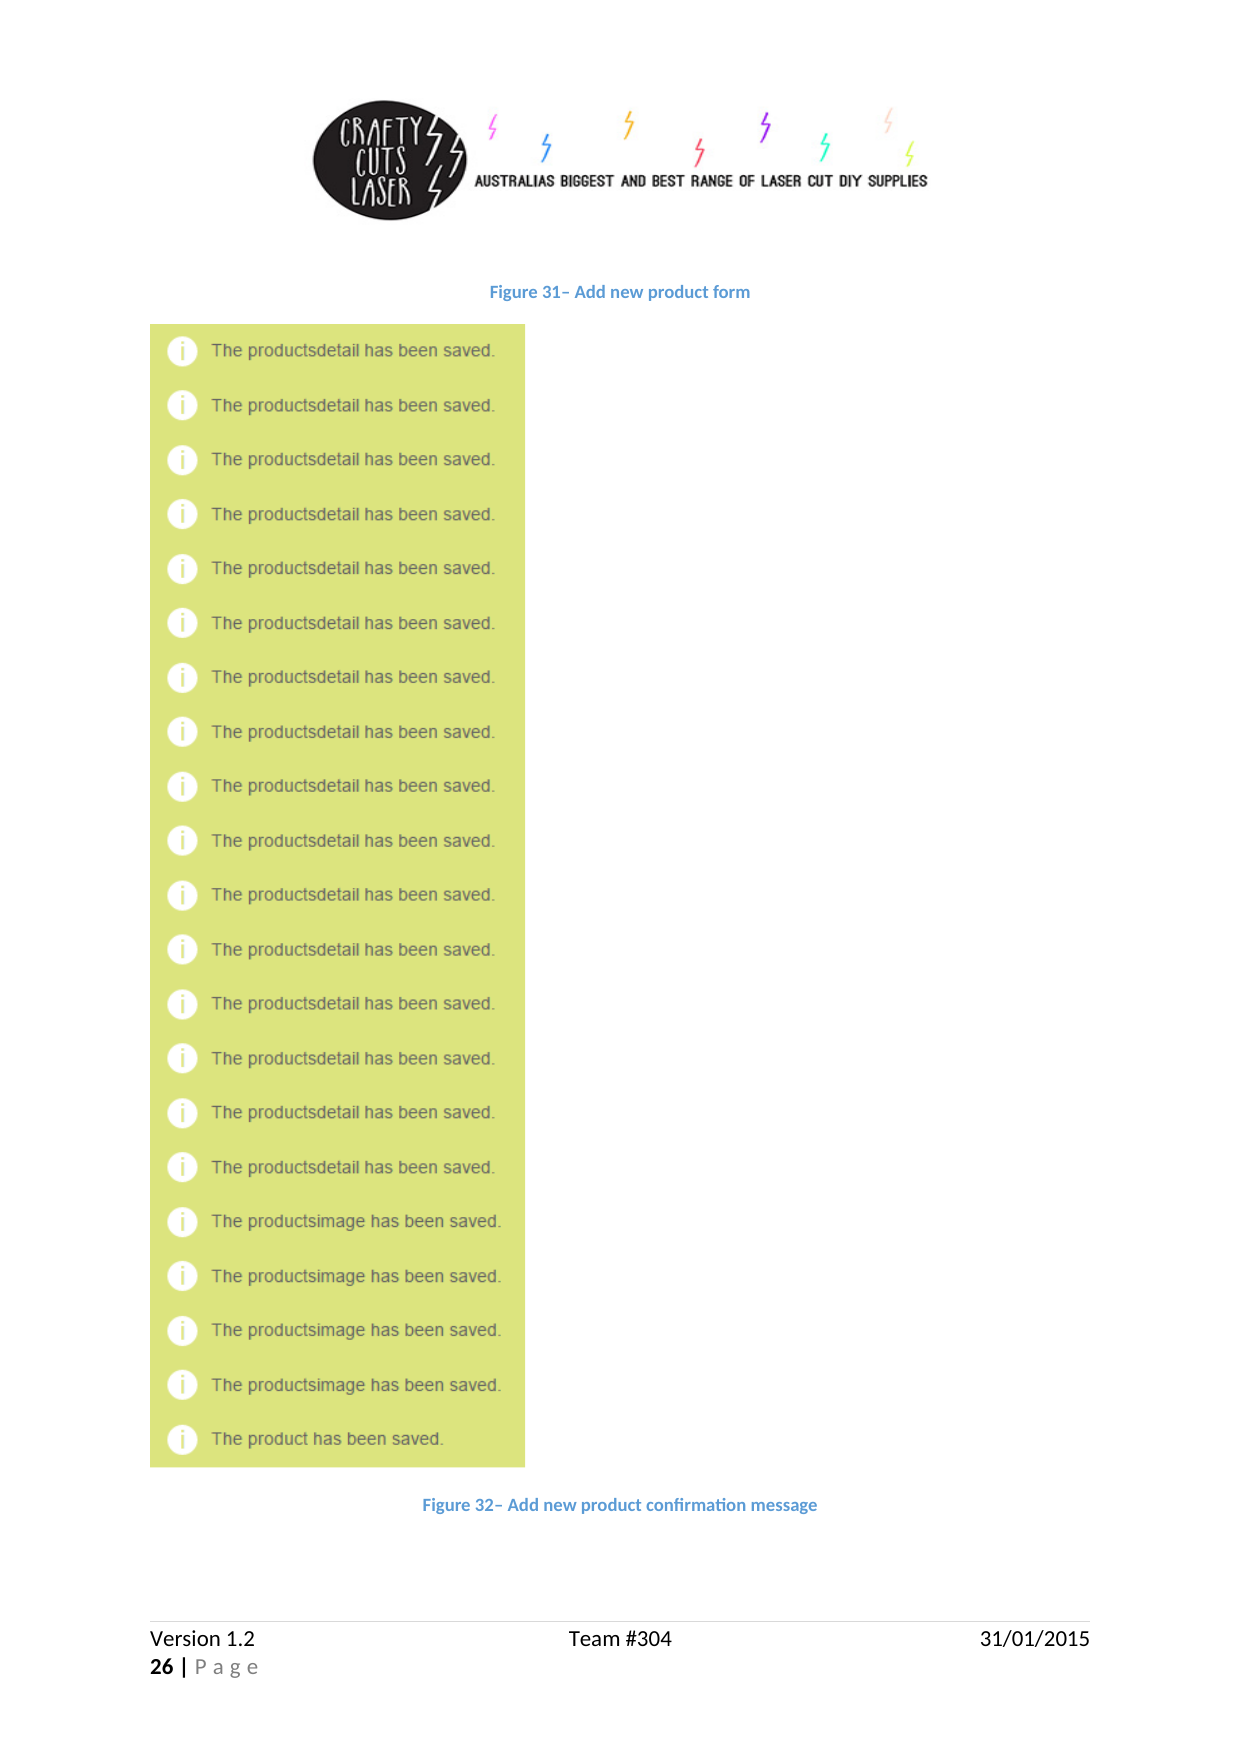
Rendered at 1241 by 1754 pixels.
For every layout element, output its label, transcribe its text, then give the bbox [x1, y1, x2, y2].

text Figure 31– Add new product form [150, 281, 1090, 303]
text Figure 32– Add new product confirmation message [150, 1493, 1090, 1516]
picture [283, 73, 957, 234]
picture [150, 324, 525, 1475]
